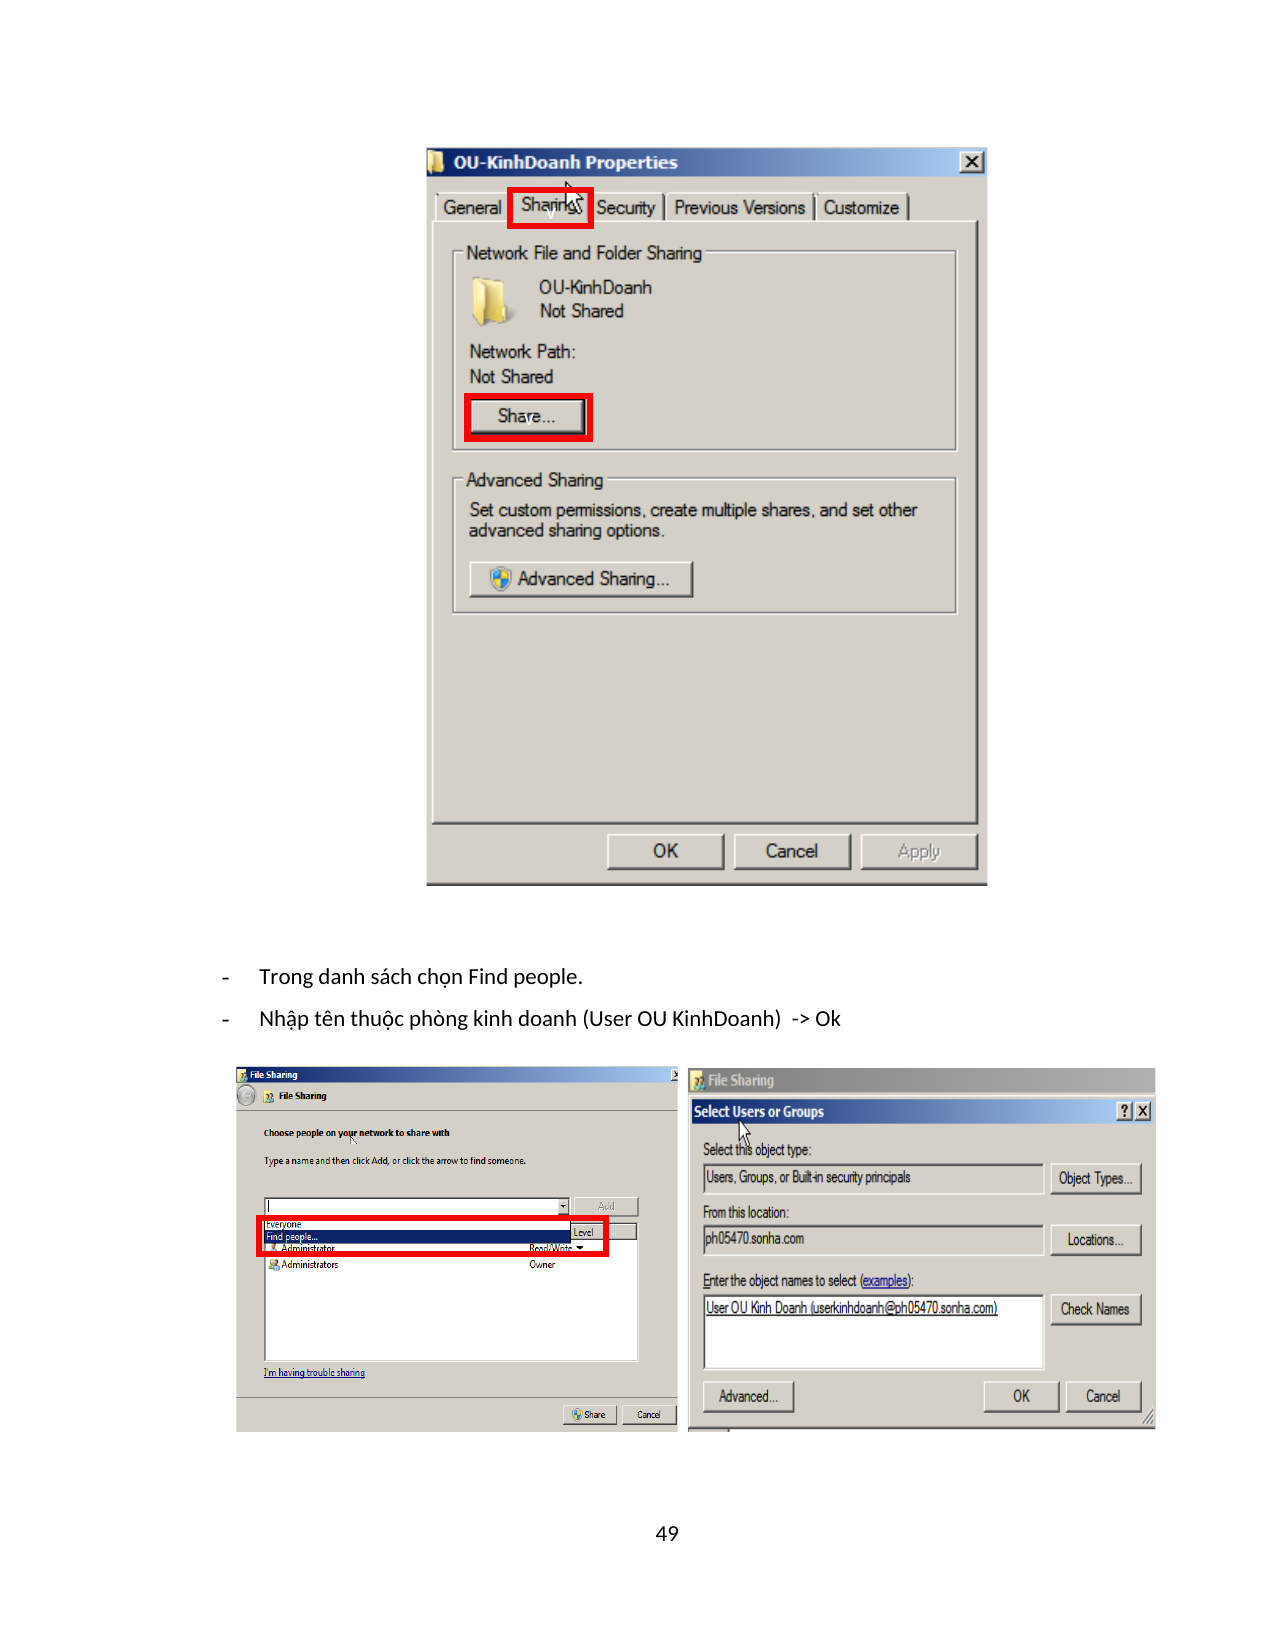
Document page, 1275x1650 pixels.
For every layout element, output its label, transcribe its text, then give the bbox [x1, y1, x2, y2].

picture [236, 1066, 678, 1432]
picture [426, 147, 988, 886]
list Nhập tên thuộc phòng kinh doanh (User OU KinhDoanh) -> Ok [222, 1004, 1157, 1032]
picture [687, 1068, 1156, 1432]
list Trong danh sách chọn Find people. [222, 962, 1157, 990]
